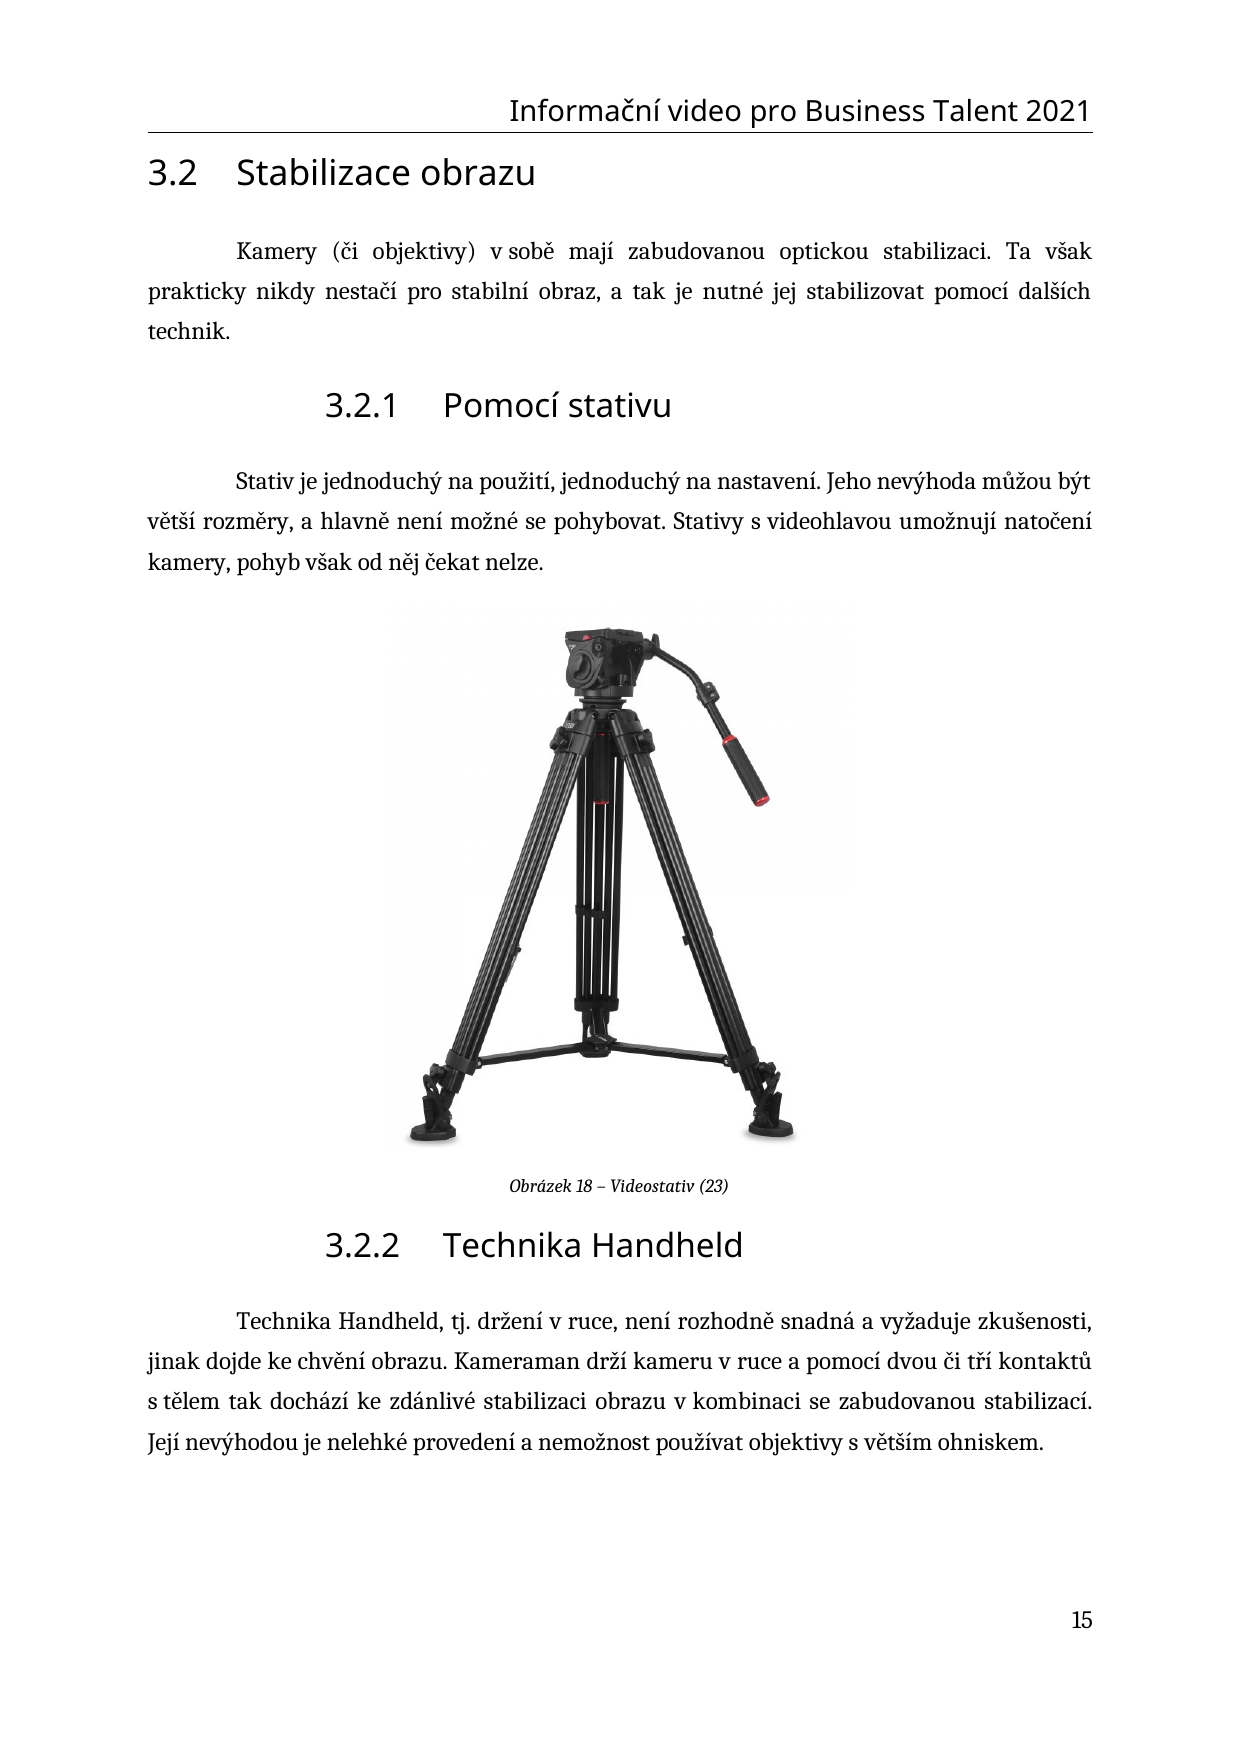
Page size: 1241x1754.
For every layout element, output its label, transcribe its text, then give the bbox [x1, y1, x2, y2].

text Technika Handheld, tj. držení v ruce, není rozhodně snadná a vyžaduje zkušenosti, jinak dojde ke chvění obrazu. Kameraman drží kameru v ruce a pomocí dvou či tří kontaktů s tělem tak dochází ke zdánlivé stabilizaci obrazu v kombinaci se zabudovanou stabilizací. Její nevýhodou je nelehké provedení a nemožnost používat objektivy s větším ohniskem. [148, 1307, 1093, 1456]
text Stativ je jednoduchý na použití, jednoduchý na nastavení. Jeho nevýhoda můžou být větší rozměry, a hlavně není možné se pohybovat. Stativy s videohlavou umožnují natočení kamery, pohyb však od něj čekat nelze. [148, 467, 1093, 576]
subtitle Technika Handheld [236, 1222, 1093, 1267]
picture [388, 604, 852, 1148]
text Obrázek – Videostativ [148, 1176, 1093, 1197]
subtitle Pomocí stativu [236, 382, 1093, 428]
subtitle Stabilizace obrazu [148, 148, 1093, 196]
text Kamery (či objektivy) v sobě mají zabudovanou optickou stabilizaci. Ta však prakticky nikdy nestačí pro stabilní obraz, a tak je nutné jej stabilizovat pomocí dalších technik. [148, 237, 1093, 346]
